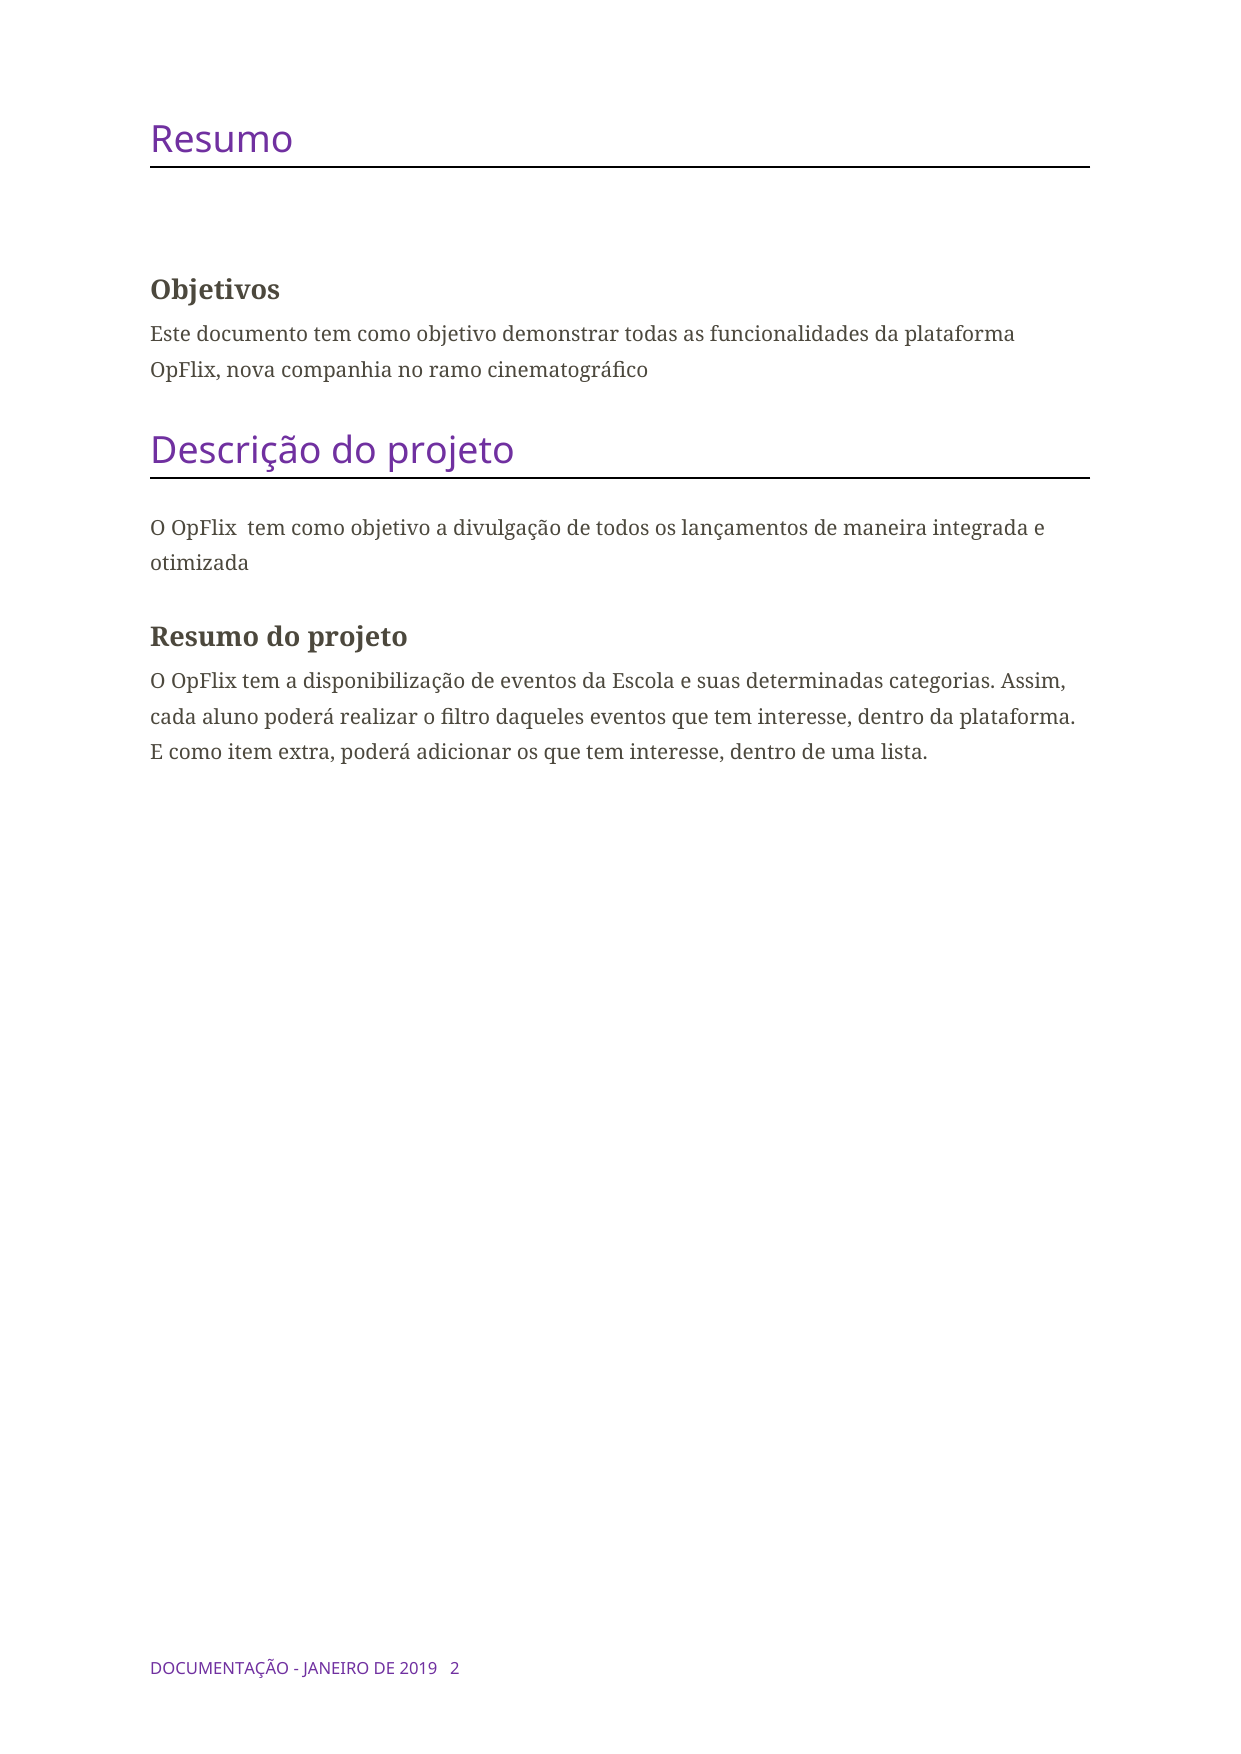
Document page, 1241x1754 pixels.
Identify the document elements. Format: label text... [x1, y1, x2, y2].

text Objetivos [150, 270, 1090, 307]
text Este documento tem como objetivo demonstrar todas as funcionalidades da plataforma OpFlix, nova companhia no ramo cinematográfico [150, 319, 1090, 383]
text Descrição do projeto [150, 424, 1090, 477]
text Resumo [150, 112, 1090, 166]
text Resumo do projeto [150, 617, 1090, 654]
text O OpFlix tem a disponibilização de eventos da Escola e suas determinadas categorias. Assim, cada aluno poderá realizar o filtro daqueles eventos que tem interesse, dentro da plataforma. E como item extra, poderá adicionar os que tem interesse, dentro de uma lista. [150, 666, 1090, 766]
text O OpFlix tem como objetivo a divulgação de todos os lançamentos de maneira integrada e otimizada [150, 513, 1090, 577]
